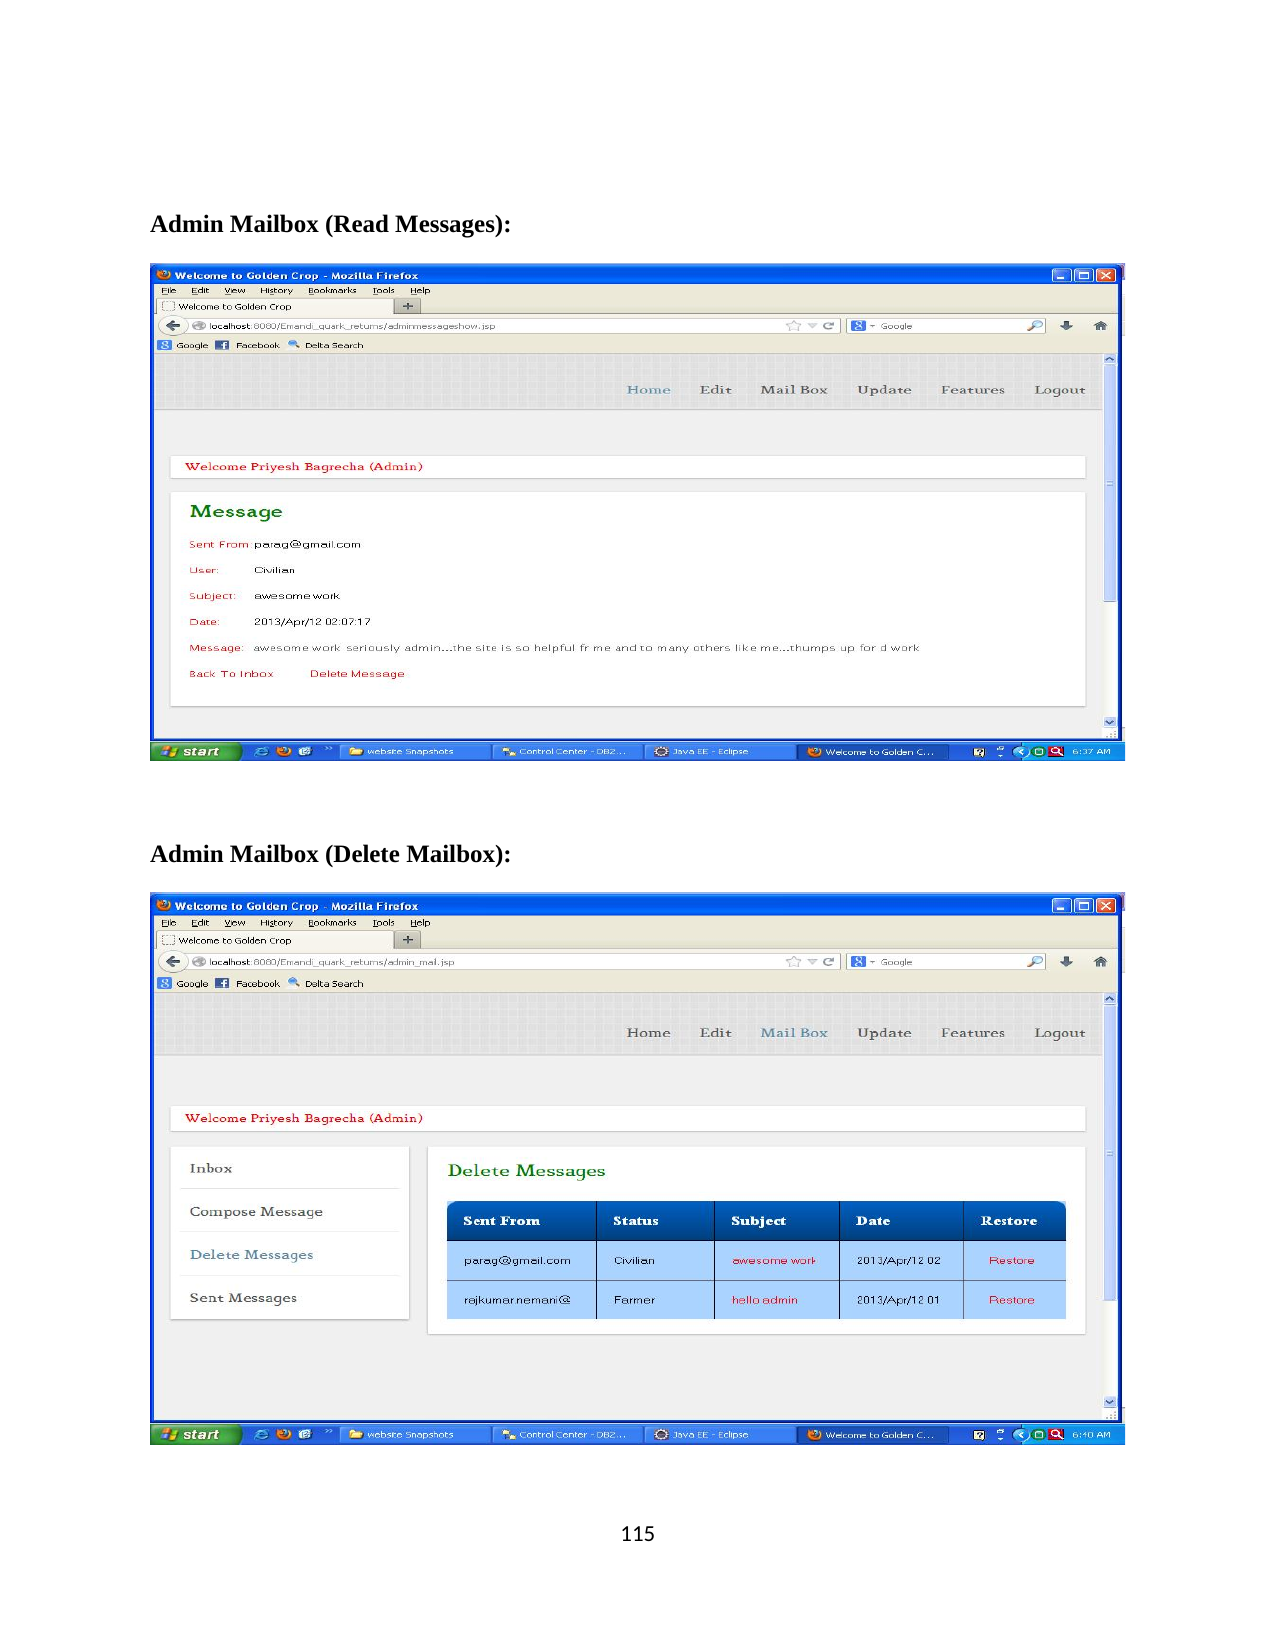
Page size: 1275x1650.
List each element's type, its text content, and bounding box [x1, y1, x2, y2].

picture [150, 892, 1125, 1445]
text Admin Mailbox (Read Messages): [150, 209, 1125, 238]
picture [150, 263, 1125, 761]
text Admin Mailbox (Delete Mailbox): [150, 839, 1125, 868]
